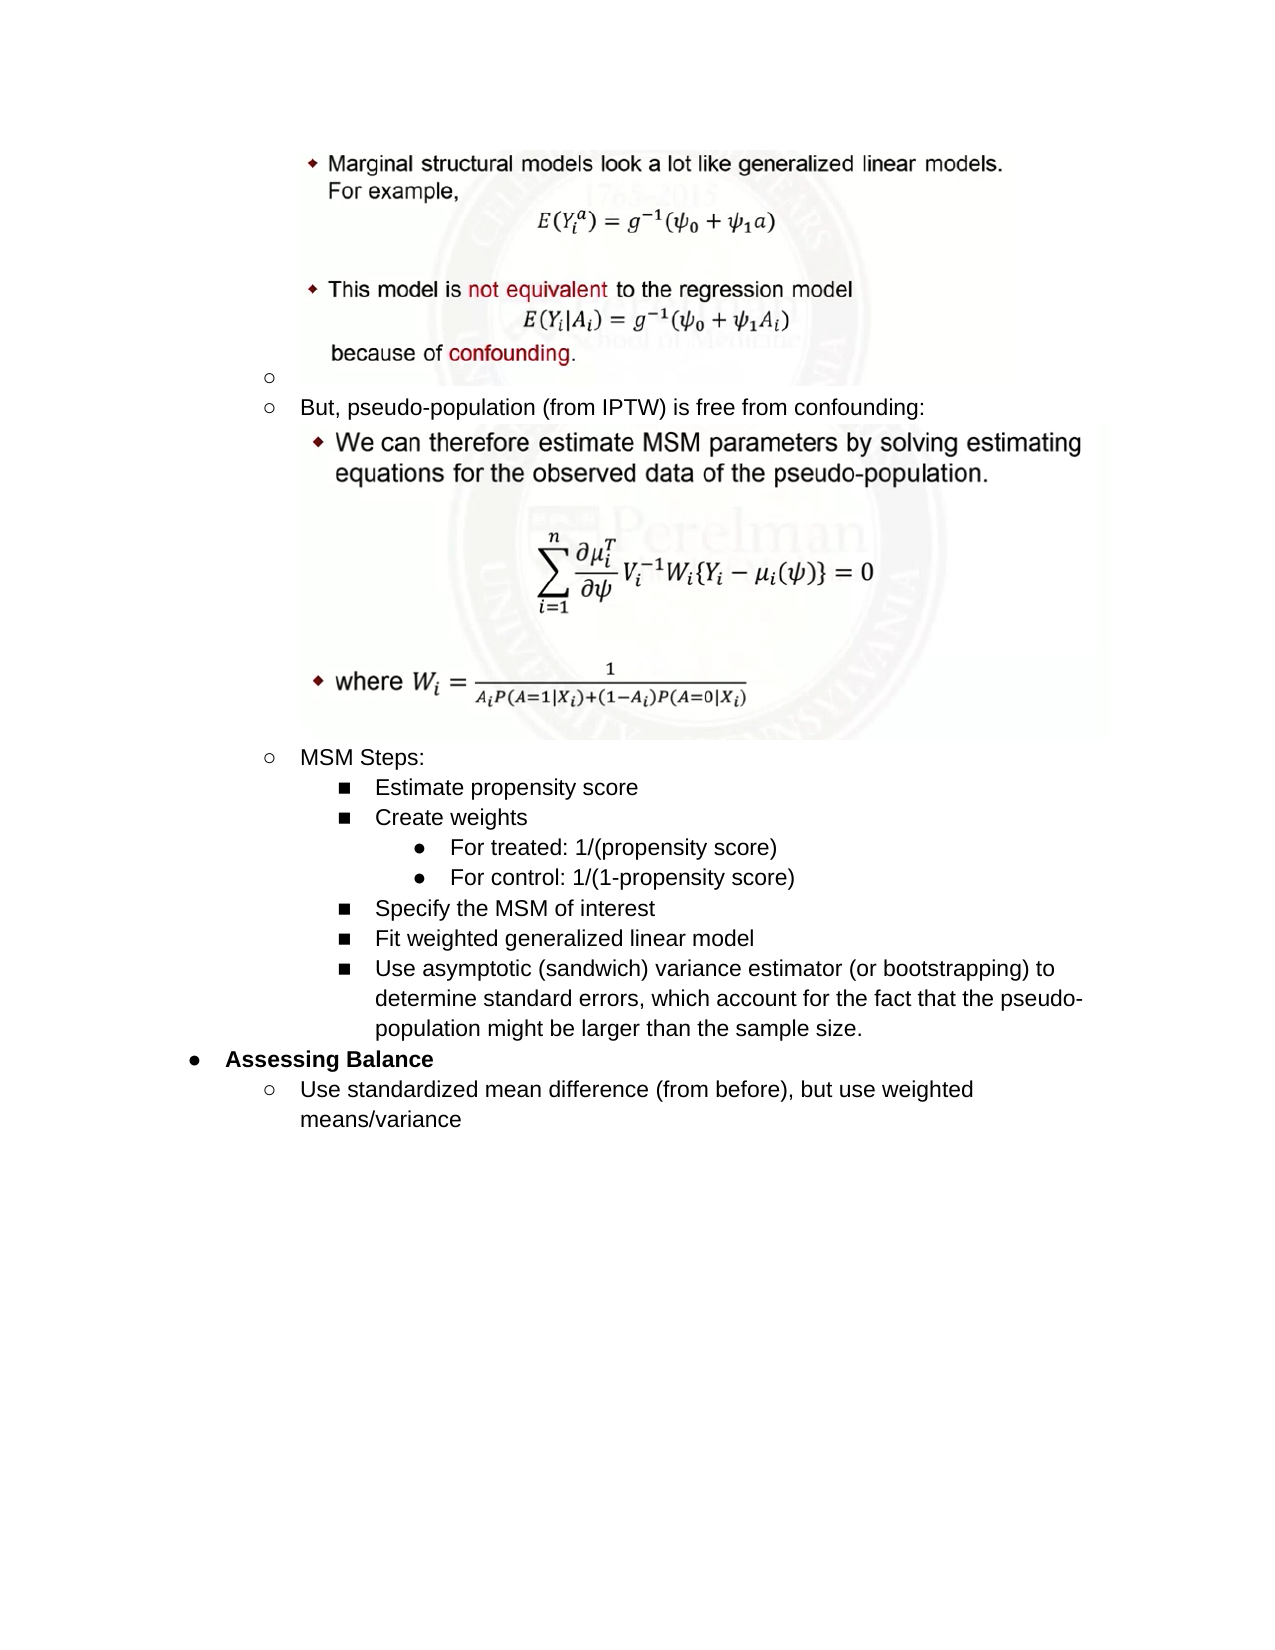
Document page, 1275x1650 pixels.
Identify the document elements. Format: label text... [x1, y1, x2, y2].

list Assessing Balance [187, 1046, 1125, 1072]
picture [300, 424, 1111, 740]
list Estimate propensity score [337, 774, 1125, 800]
list Specify the MSM of interest [337, 894, 1125, 921]
list Use asymptotic (sandwich) variance estimator (or bootstrapping) to determine standard errors, which account for the fact that the pseudo-population might be larger than the sample size. [337, 955, 1125, 1042]
list MSM Steps: [262, 743, 1125, 770]
list Use standardized mean difference (from before), but use weighted means/variance [262, 1076, 1125, 1132]
list For treated: 1/(propensity score) [412, 834, 1125, 861]
list Fit weighted generalized linear model [337, 925, 1125, 951]
list For control: 1/(1-propensity score) [412, 864, 1125, 891]
list Create weights [337, 804, 1125, 830]
picture [300, 150, 1017, 386]
